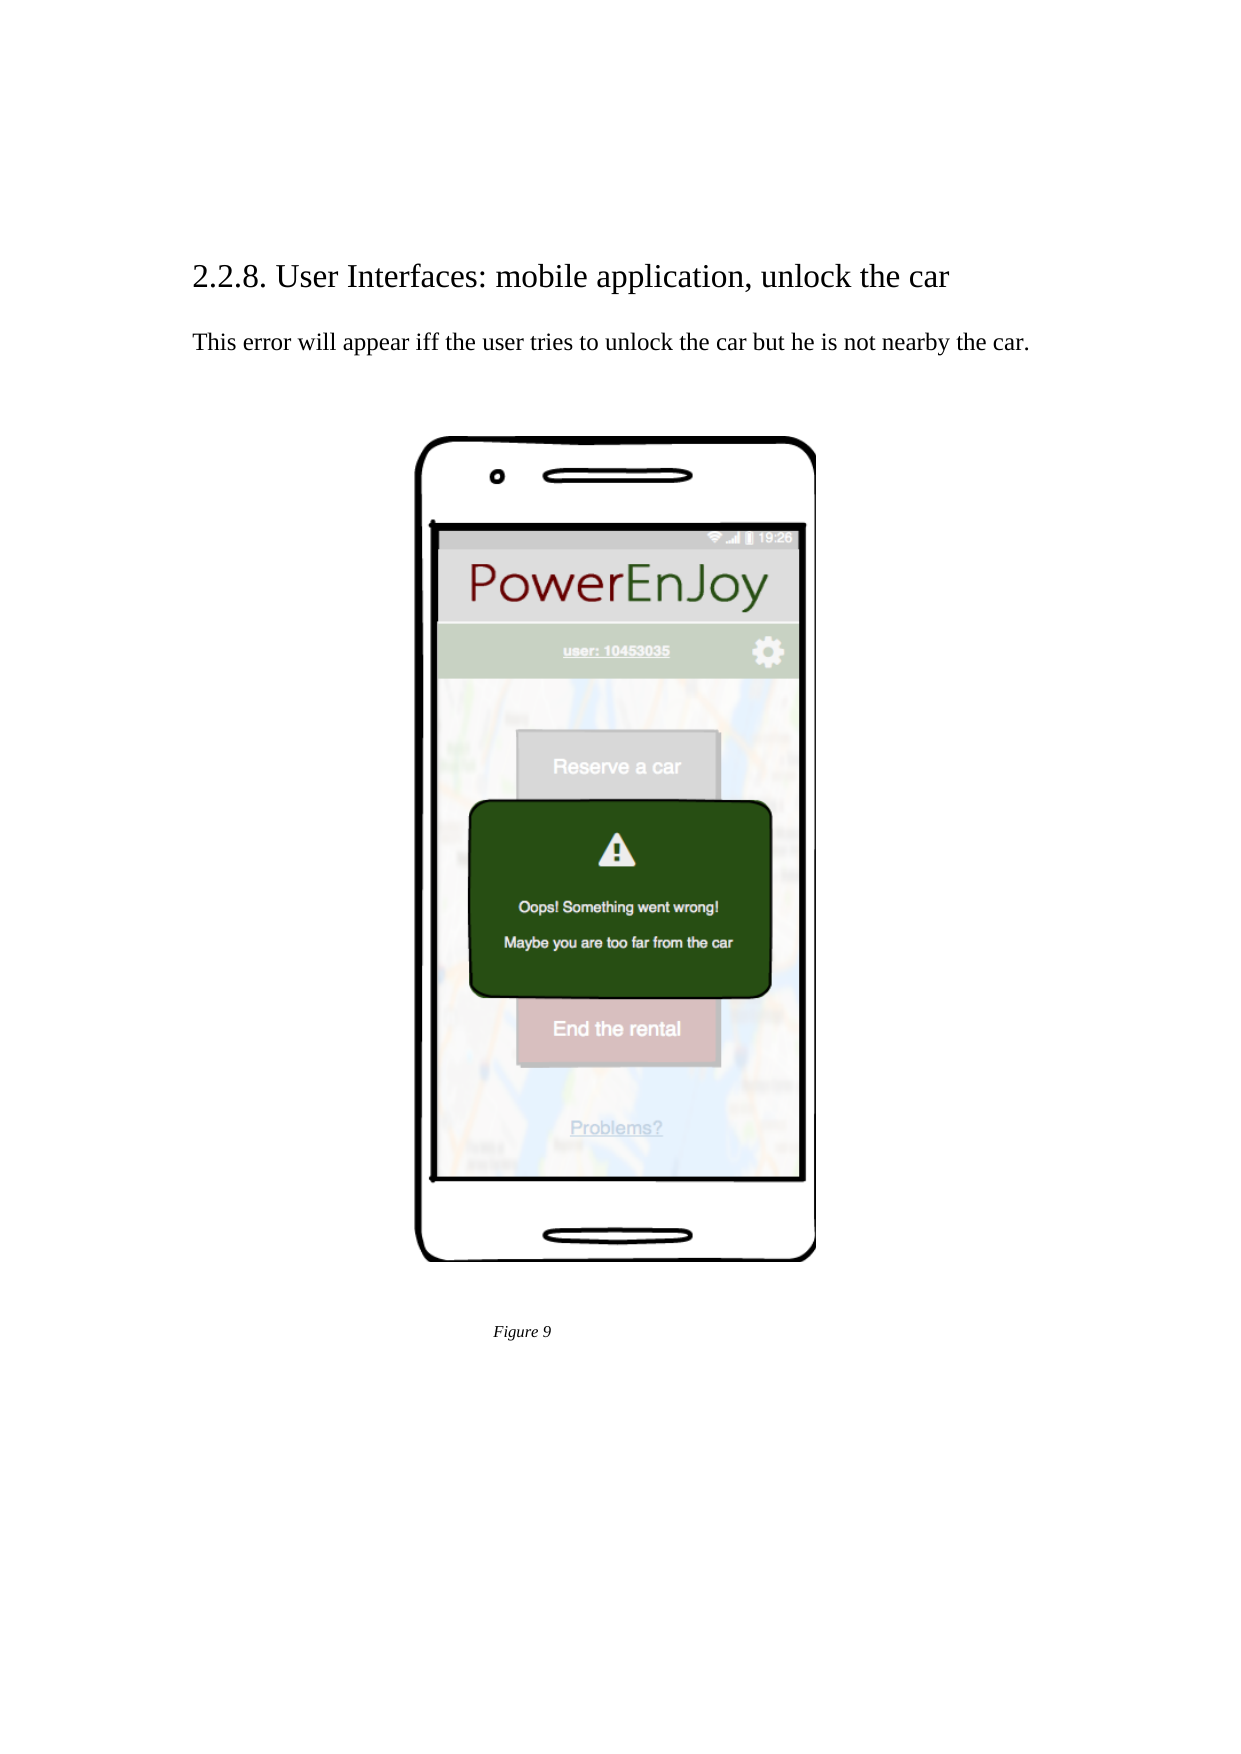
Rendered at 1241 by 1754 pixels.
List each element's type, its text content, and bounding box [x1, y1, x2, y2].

picture [413, 436, 816, 1261]
subtitle 2.2.8. User Interfaces: mobile application, unlock the car [189, 257, 1051, 295]
text This error will appear iff the user tries to unlock the car but he is not nearby the car. [189, 327, 1051, 355]
text Figure 9 [489, 1263, 1051, 1341]
